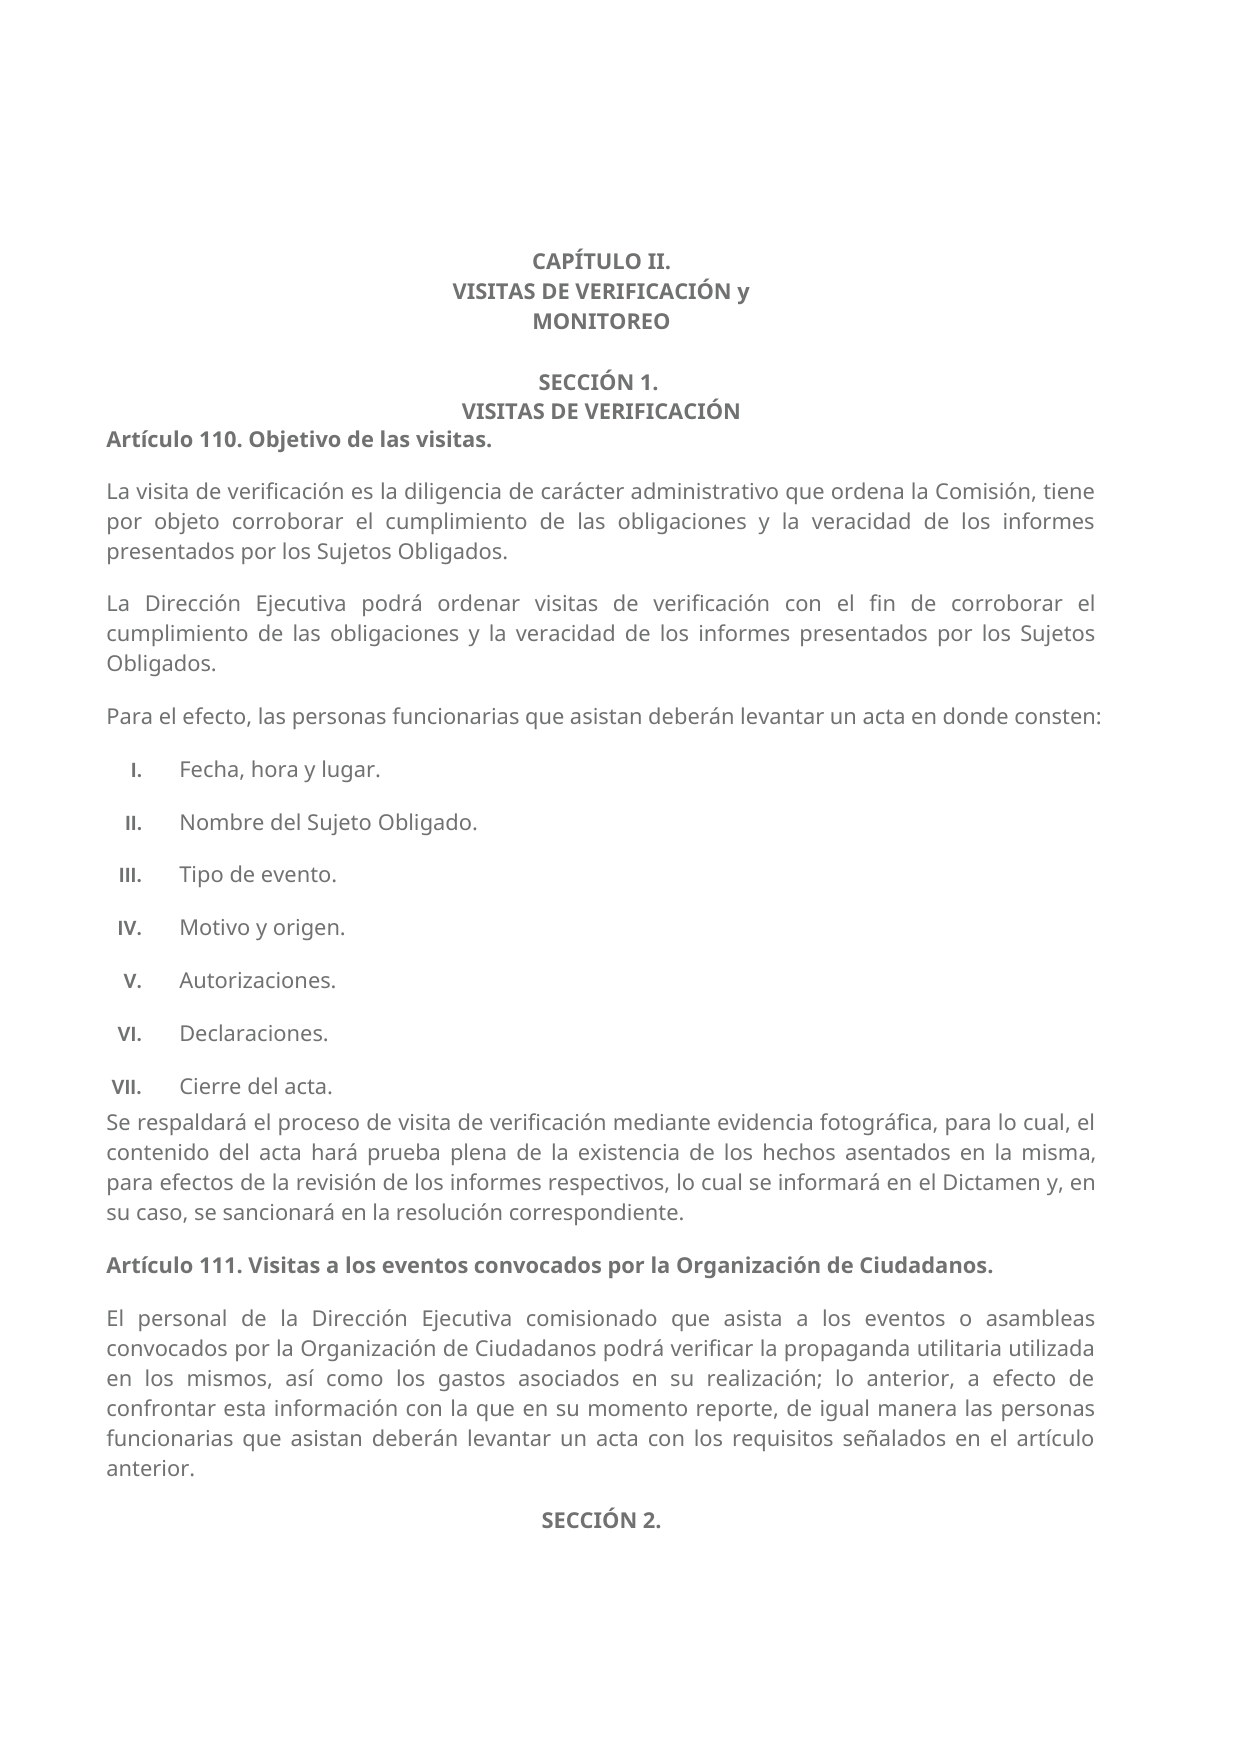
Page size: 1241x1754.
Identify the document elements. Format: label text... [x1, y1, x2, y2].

text SECCIÓN 1. VISITAS DE VERIFICACIÓN [395, 367, 807, 426]
text La visita de verificación es la diligencia de carácter administrativo que ordena la Comisión, tiene por objeto corroborar el cumplimiento de las obligaciones y la veracidad de los informes presentados por los Sujetos Obligados. [106, 476, 1096, 565]
text El personal de la Dirección Ejecutiva comisionado que asista a los eventos o asambleas convocados por la Organización de Ciudadanos podrá verificar la propaganda utilitaria utilizada en los mismos, así como los gastos asociados en su realización; lo anterior, a efecto de confrontar esta información con la que en su momento reporte, de igual manera las personas funcionarias que asistan deberán levantar un acta con los requisitos señalados en el artículo anterior. [106, 1303, 1097, 1482]
list Autorizaciones. [123, 965, 1240, 995]
subtitle CAPÍTULO II. [125, 246, 1078, 276]
list Declaraciones. [117, 1018, 1240, 1048]
list Cierre del acta. [111, 1071, 1240, 1101]
list Tipo de evento. [119, 859, 1240, 889]
text Para el efecto, las personas funcionarias que asistan deberán levantar un acta en donde consten: [106, 701, 1240, 731]
text La Dirección Ejecutiva podrá ordenar visitas de verificación con el fin de corroborar el cumplimiento de las obligaciones y la veracidad de los informes presentados por los Sujetos Obligados. [106, 588, 1097, 678]
subtitle SECCIÓN 2. [125, 1505, 1078, 1535]
text Artículo 110. Objetivo de las visitas. [106, 426, 1240, 453]
text VISITAS DE VERIFICACIÓN y MONITOREO [395, 276, 807, 336]
text Se respaldará el proceso de visita de verificación mediante evidencia fotográfica, para lo cual, el contenido del acta hará prueba plena de la existencia de los hechos asentados en la misma, para efectos de la revisión de los informes respectivos, lo cual se informará en el Dictamen y, en su caso, se sancionará en la resolución correspondiente. [106, 1107, 1097, 1227]
list Fecha, hora y lugar. [131, 753, 1240, 783]
list Motivo y origen. [117, 912, 1240, 942]
subtitle Artículo 111. Visitas a los eventos convocados por la Organización de Ciudadanos. [106, 1250, 1240, 1279]
list Nombre del Sujeto Obligado. [125, 806, 1240, 836]
